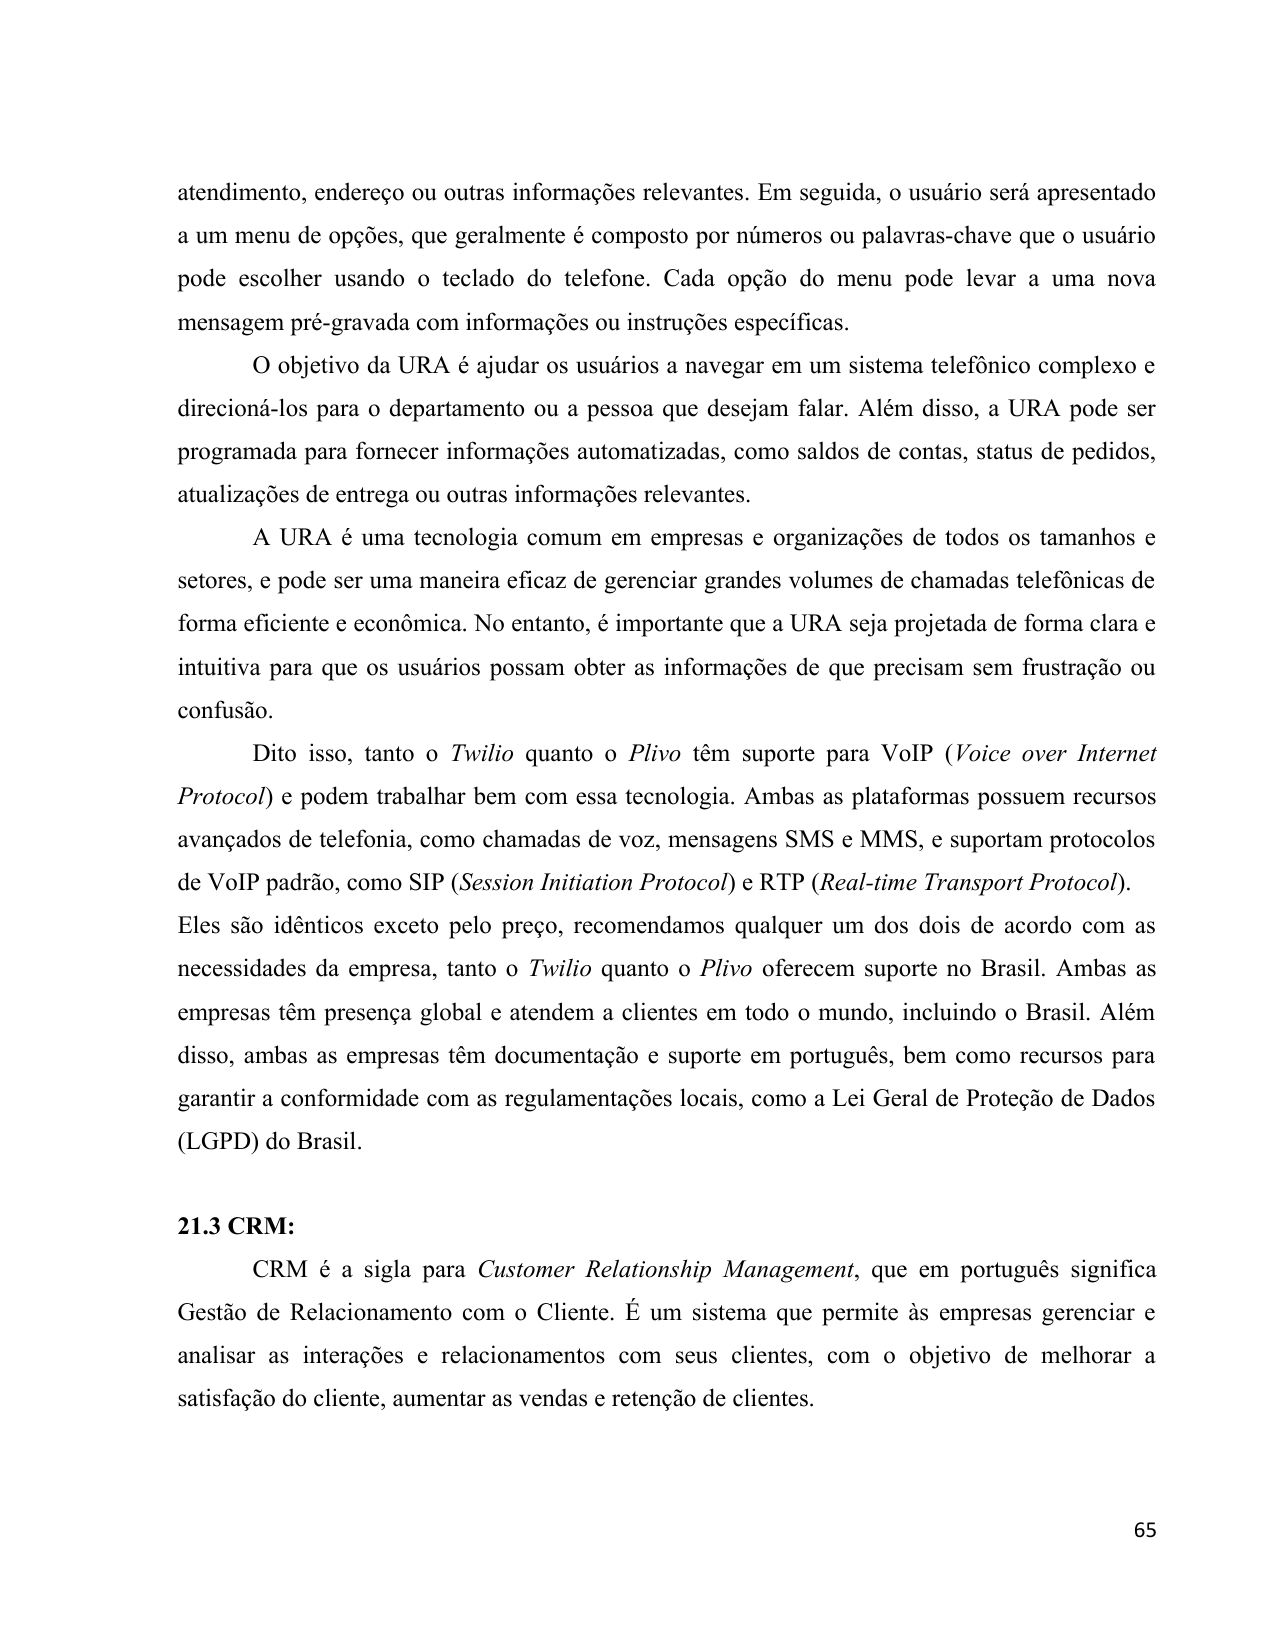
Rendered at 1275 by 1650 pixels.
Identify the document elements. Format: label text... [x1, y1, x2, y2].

text O objetivo da URA é ajudar os usuários a navegar em um sistema telefônico complexo e direcioná-los para o departamento ou a pessoa que desejam falar. Além disso, a URA pode ser programada para fornecer informações automatizadas, como saldos de contas, status de pedidos, atualizações de entrega ou outras informações relevantes. [177, 350, 1157, 508]
text Eles são idênticos exceto pelo preço, recomendamos qualquer um dos dois de acordo com as necessidades da empresa, tanto o Twilio quanto o Plivo oferecem suporte no Brasil. Ambas as empresas têm presença global e atendem a clientes em todo o mundo, incluindo o Brasil. Além disso, ambas as empresas têm documentação e suporte em português, bem como recursos para garantir a conformidade com as regulamentações locais, como a Lei Geral de Proteção de Dados (LGPD) do Brasil. [177, 910, 1157, 1155]
text Dito isso, tanto o Twilio quanto o Plivo têm suporte para VoIP (Voice over Internet Protocol) e podem trabalhar bem com essa tecnologia. Ambas as plataformas possuem recursos avançados de telefonia, como chamadas de voz, mensagens SMS e MMS, e suportam protocolos de VoIP padrão, como SIP (Session Initiation Protocol) e RTP (Real-time Transport Protocol). [177, 738, 1157, 896]
text 21.3 CRM: [177, 1211, 1157, 1240]
text CRM é a sigla para Customer Relationship Management, que em português significa Gestão de Relacionamento com o Cliente. É um sistema que permite às empresas gerenciar e analisar as interações e relacionamentos com seus clientes, com o objetivo de melhorar a satisfação do cliente, aumentar as vendas e retenção de clientes. [177, 1254, 1157, 1412]
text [177, 177, 1157, 335]
text A URA é uma tecnologia comum em empresas e organizações de todos os tamanhos e setores, e pode ser uma maneira eficaz de gerenciar grandes volumes de chamadas telefônicas de forma eficiente e econômica. No entanto, é importante que a URA seja projetada de forma clara e intuitiva para que os usuários possam obter as informações de que precisam sem frustração ou confusão. [177, 522, 1157, 723]
